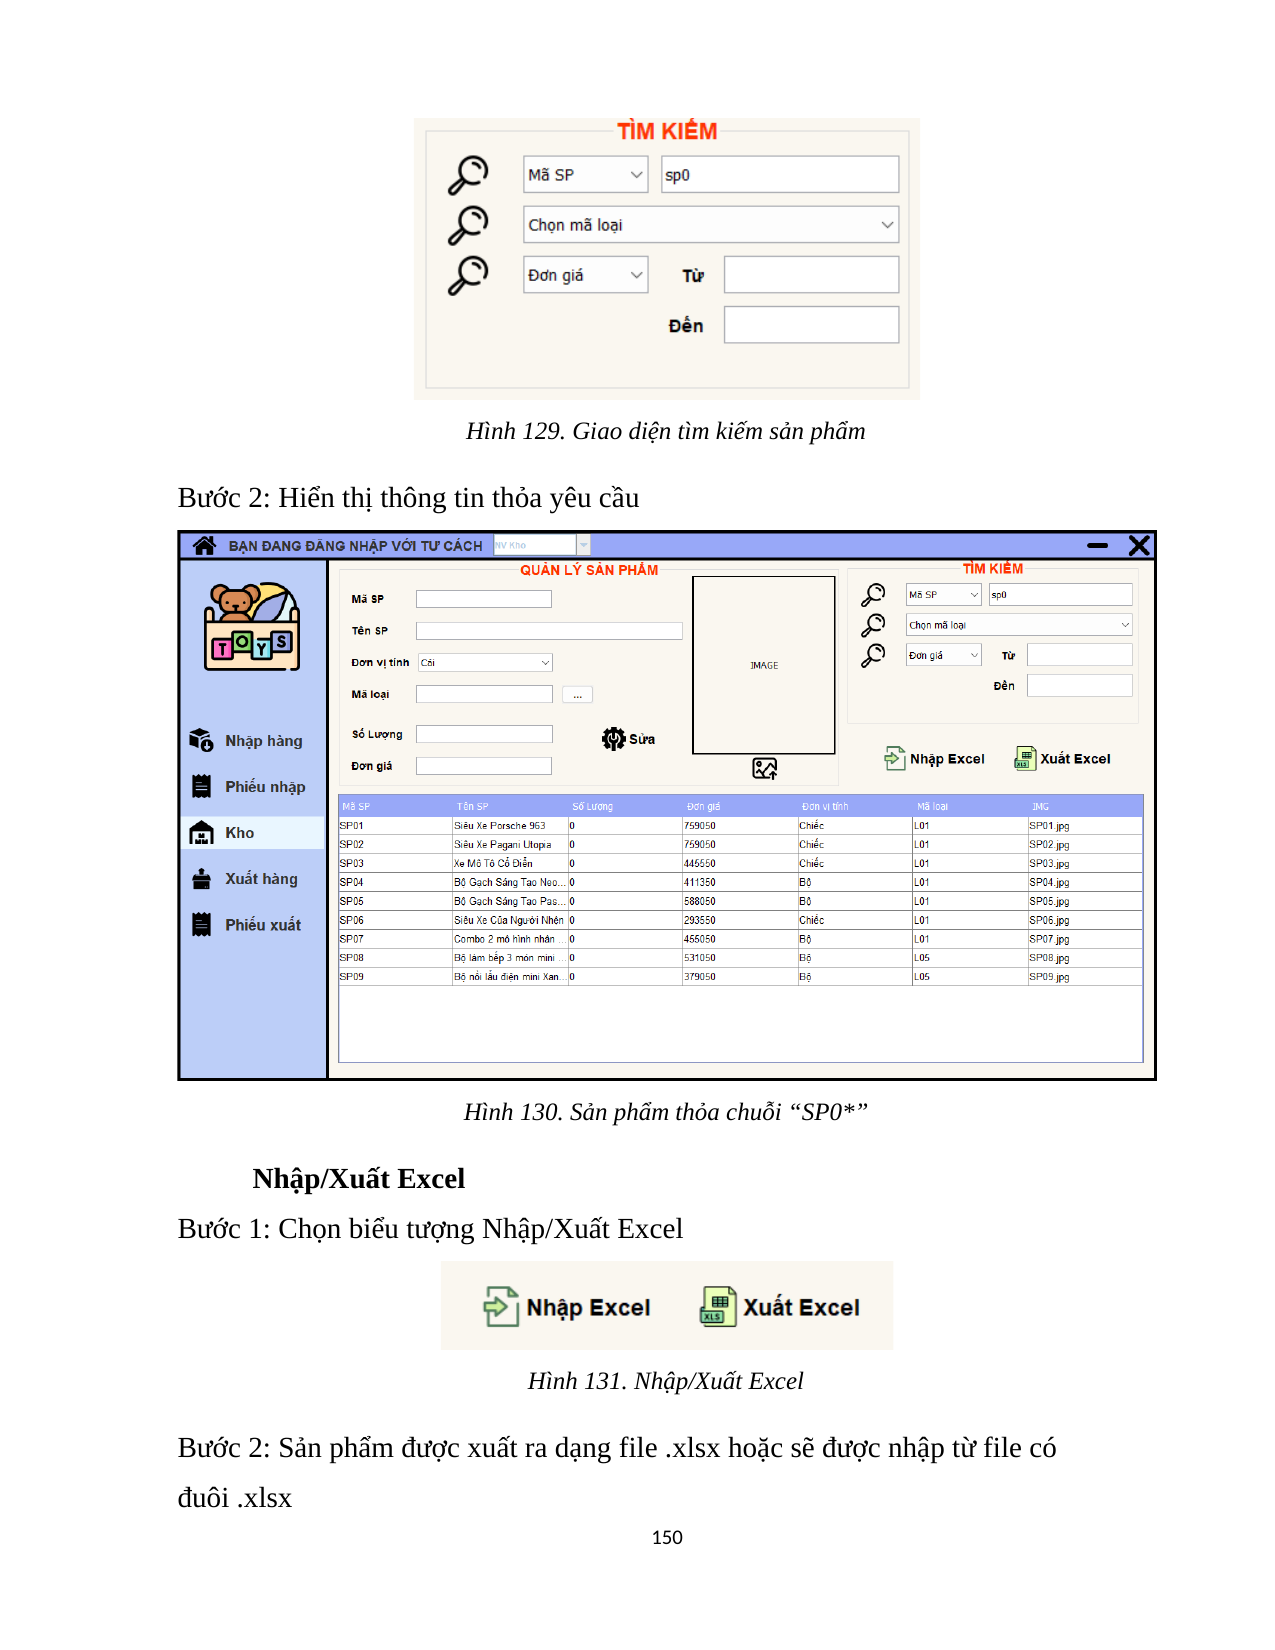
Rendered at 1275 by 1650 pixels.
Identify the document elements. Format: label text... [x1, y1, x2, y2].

picture [413, 118, 921, 400]
text Bước 2: Hiển thị thông tin thỏa yêu cầu [177, 480, 1157, 514]
picture [440, 1261, 894, 1350]
text Bước 2: Sản phẩm được xuất ra dạng file .xlsx hoặc sẽ được nhập từ file có đuôi .xlsx [177, 1430, 1157, 1514]
picture [177, 530, 1157, 1081]
list Bước 1: Chọn biểu tượng Nhập/Xuất Excel [177, 1212, 1157, 1245]
text Nhập/Xuất Excel [252, 1161, 1157, 1195]
